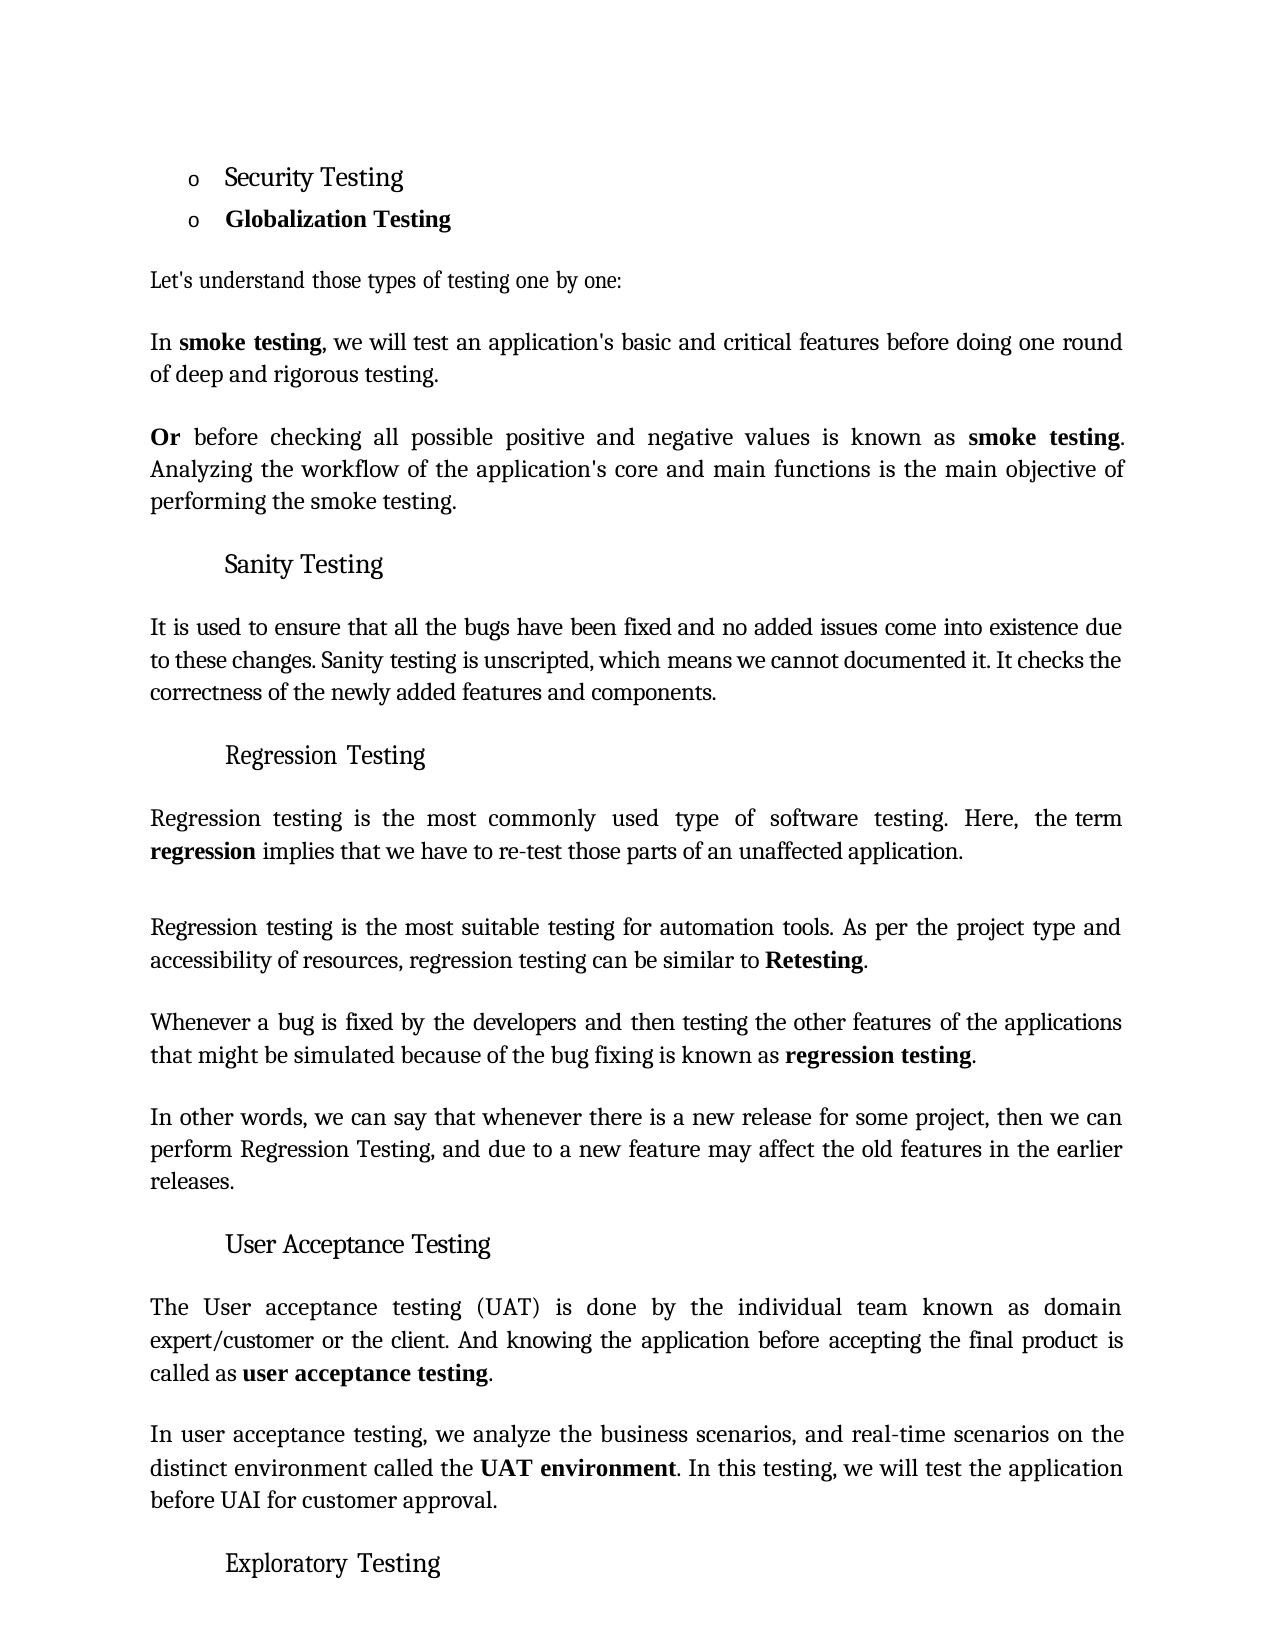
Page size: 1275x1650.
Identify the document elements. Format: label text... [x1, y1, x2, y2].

text In user acceptance testing, we analyze the business scenarios, and real-time scenarios on the distinct environment called the UAT environment. In this testing, we will test the application before UAI for customer approval. [150, 1420, 1124, 1514]
text In other words, we can say that whenever there is a new release for some project, then we can perform Regression Testing, and due to a new feature may affect the old features in the earlier releases. [150, 1102, 1123, 1196]
subtitle Security Testing [187, 161, 1275, 193]
text In smoke testing, we will test an application's basic and critical features before doing one round of deep and rigorous testing. [150, 327, 1123, 389]
text Whenever a bug is fixed by the developers and then testing the other features of the applications that might be simulated because of the bug fixing is known as regression testing. [150, 1008, 1123, 1070]
text Let's understand those types of testing one by one: [150, 266, 1275, 294]
subtitle Globalization Testing [187, 204, 1275, 234]
subtitle Exploratory Testing [225, 1547, 1275, 1579]
subtitle Regression Testing [225, 739, 1275, 771]
subtitle User Acceptance Testing [225, 1228, 1275, 1261]
text Or before checking all possible positive and negative values is known as smoke testing. Analyzing the workflow of the application's core and main functions is the main objective of performing the smoke testing. [150, 422, 1125, 516]
subtitle Sanity Testing [225, 548, 1275, 581]
text The User acceptance testing (UAT) is done by the individual team known as domain expert/customer or the client. And knowing the application before accepting the final product is called as user acceptance testing. [150, 1293, 1123, 1387]
text Regression testing is the most commonly used type of software testing. Here, the term regression implies that we have to re-test those parts of an unaffected application. [150, 804, 1123, 866]
text Regression testing is the most suitable testing for automation tools. As per the project type and accessibility of resources, regression testing can be similar to Retesting. [150, 913, 1122, 975]
text It is used to ensure that all the bugs have been fixed and no added issues come into existence due to these changes. Sanity testing is unscripted, which means we cannot documented it. It checks the correctness of the newly added features and components. [150, 613, 1122, 707]
